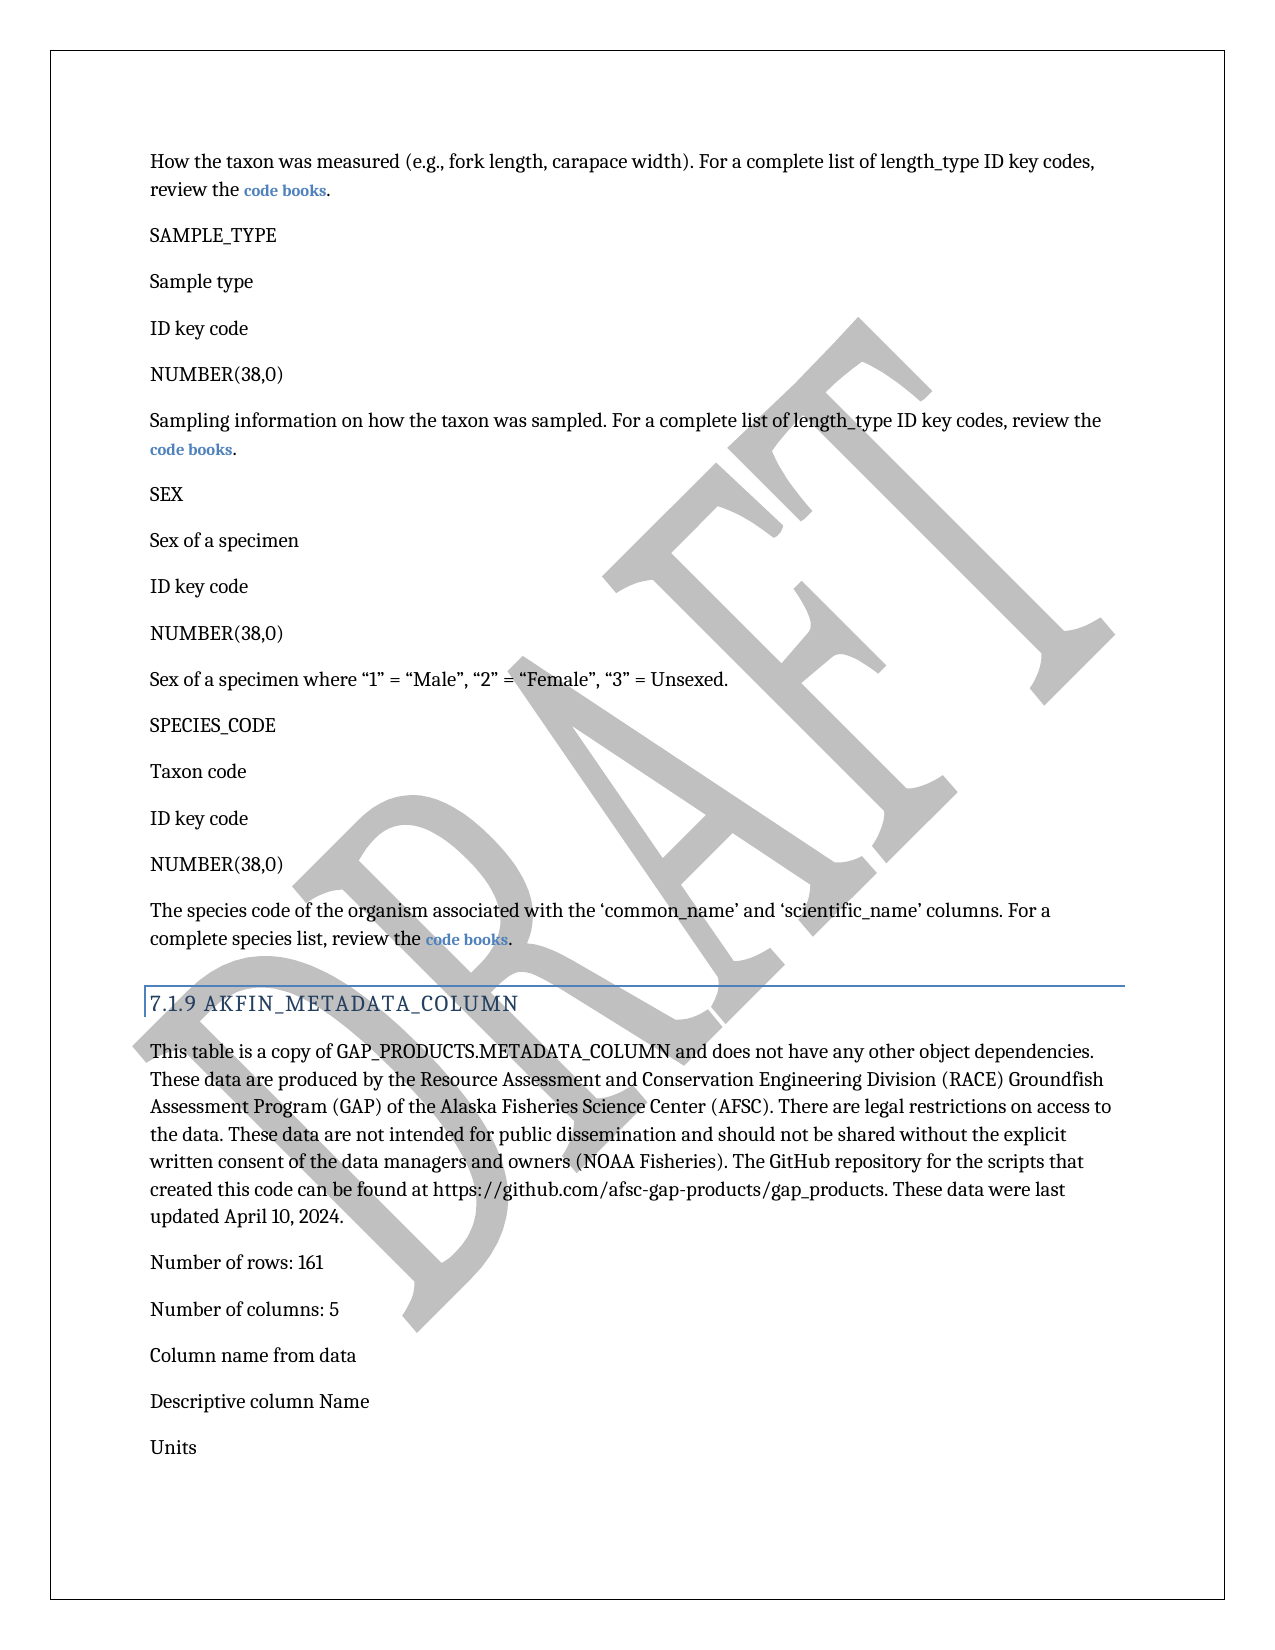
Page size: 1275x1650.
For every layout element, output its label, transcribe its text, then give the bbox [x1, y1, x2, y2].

text Units [150, 1436, 1125, 1460]
text Column name from data [150, 1343, 1125, 1367]
text ID key code [150, 316, 1125, 340]
subtitle 7.1.9 AKFIN_METADATA_COLUMN [146, 987, 1125, 1017]
text NUMBER(38,0) [150, 852, 1125, 876]
text Sex of a specimen [150, 529, 1125, 553]
text Number of columns: 5 [150, 1297, 1125, 1321]
text How the taxon was measured (e.g., fork length, carapace width). For a complete list of length_type ID key codes, review the code books. [150, 150, 1125, 201]
text The species code of the organism associated with the ‘common_name’ and ‘scientific_name’ columns. For a complete species list, review the code books. [150, 899, 1125, 950]
text Sample type [150, 270, 1125, 294]
text Number of rows: 161 [150, 1251, 1125, 1275]
text Taxon code [150, 760, 1125, 784]
text This table is a copy of GAP_PRODUCTS.METADATA_COLUMN and does not have any other object dependencies. These data are produced by the Resource Assessment and Conservation Engineering Division (RACE) Groundfish Assessment Program (GAP) of the Alaska Fisheries Science Center (AFSC). There are legal restrictions on access to the data. These data are not intended for public dissemination and should not be shared without the explicit written consent of the data managers and owners (NOAA Fisheries). The GitHub repository for the scripts that created this code can be found at https://github.com/afsc-gap-products/gap_products. These data were last updated April 10, 2024. [150, 1040, 1125, 1229]
text ID key code [150, 575, 1125, 599]
text Sampling information on how the taxon was sampled. For a complete list of length_type ID key codes, review the code books. [150, 409, 1125, 460]
text SEX [150, 482, 1125, 506]
text ID key code [150, 806, 1125, 830]
text Descriptive column Name [150, 1390, 1125, 1414]
text NUMBER(38,0) [150, 362, 1125, 386]
text SAMPLE_TYPE [150, 224, 1125, 248]
text Sex of a specimen where “1” = “Male”, “2” = “Female”, “3” = Unsexed. [150, 667, 1125, 691]
text NUMBER(38,0) [150, 621, 1125, 645]
text SPECIES_CODE [150, 714, 1125, 738]
